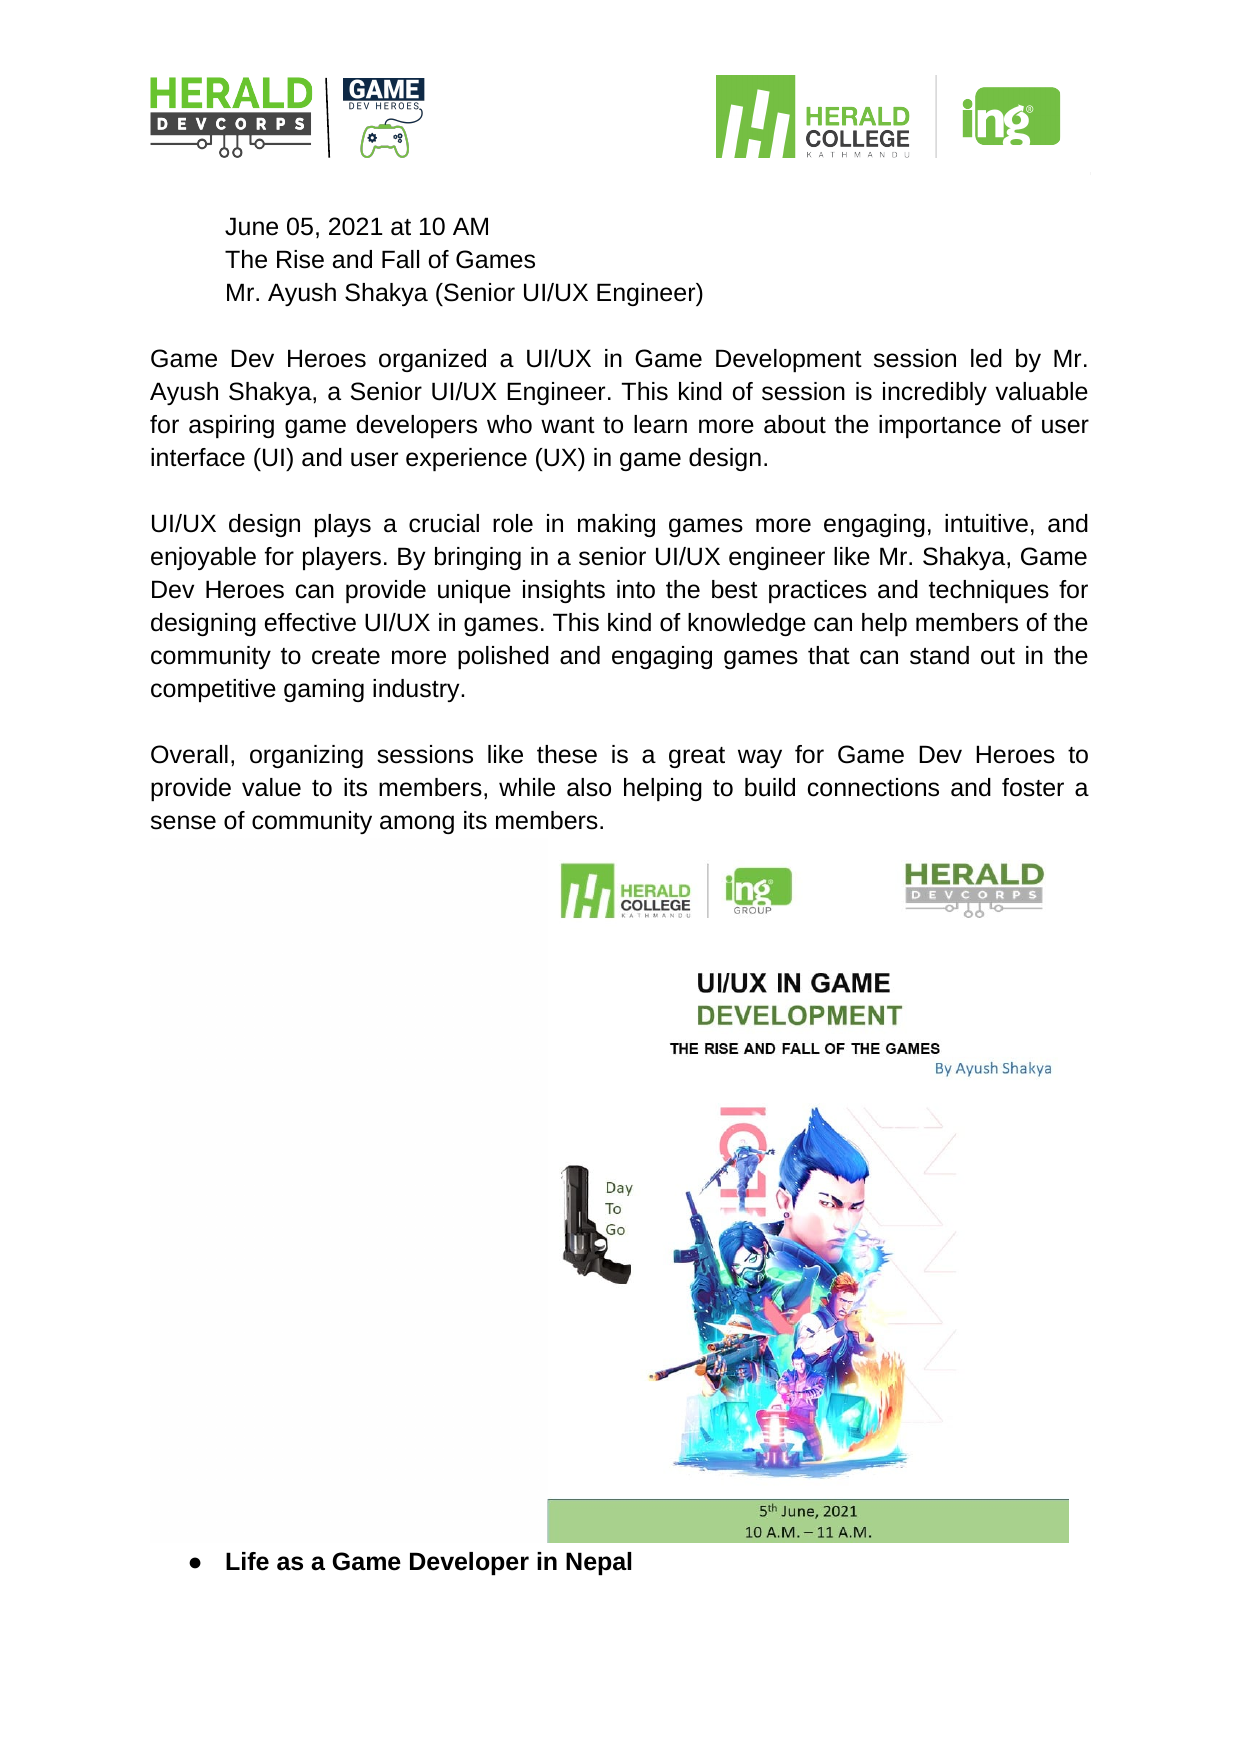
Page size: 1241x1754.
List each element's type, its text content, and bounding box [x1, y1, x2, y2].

list Life as a Game Developer in Nepal [187, 1547, 1090, 1575]
text UI/UX design plays a crucial role in making games more engaging, intuitive, and enjoyable for players. By bringing in a senior UI/UX engineer like Mr. Shakya, Game Dev Heroes can provide unique insights into the best practices and techniques for designing effective UI/UX in games. This kind of knowledge can help members of the community to create more polished and engaging games that can stand out in the competitive gaming industry. [150, 509, 1090, 703]
picture [150, 838, 1069, 1543]
text June 05, 2021 at 10 AM [150, 212, 1090, 240]
picture [150, 77, 313, 158]
text Overall, organizing sessions like these is a great way for Game Dev Heroes to provide value to its members, while also helping to build connections and foster a sense of community among its members. [150, 740, 1090, 835]
picture [716, 75, 1061, 158]
text Game Dev Heroes organized a UI/UX in Game Development session led by Mr. Ayush Shakya, a Senior UI/UX Engineer. This kind of session is incredibly valuable for aspiring game developers who want to learn more about the importance of user interface (UI) and user experience (UX) in game design. [150, 344, 1090, 471]
text Mr. Ayush Shakya (Senior UI/UX Engineer) [150, 278, 1090, 306]
text The Rise and Fall of Games [150, 244, 1090, 273]
picture [343, 78, 425, 158]
